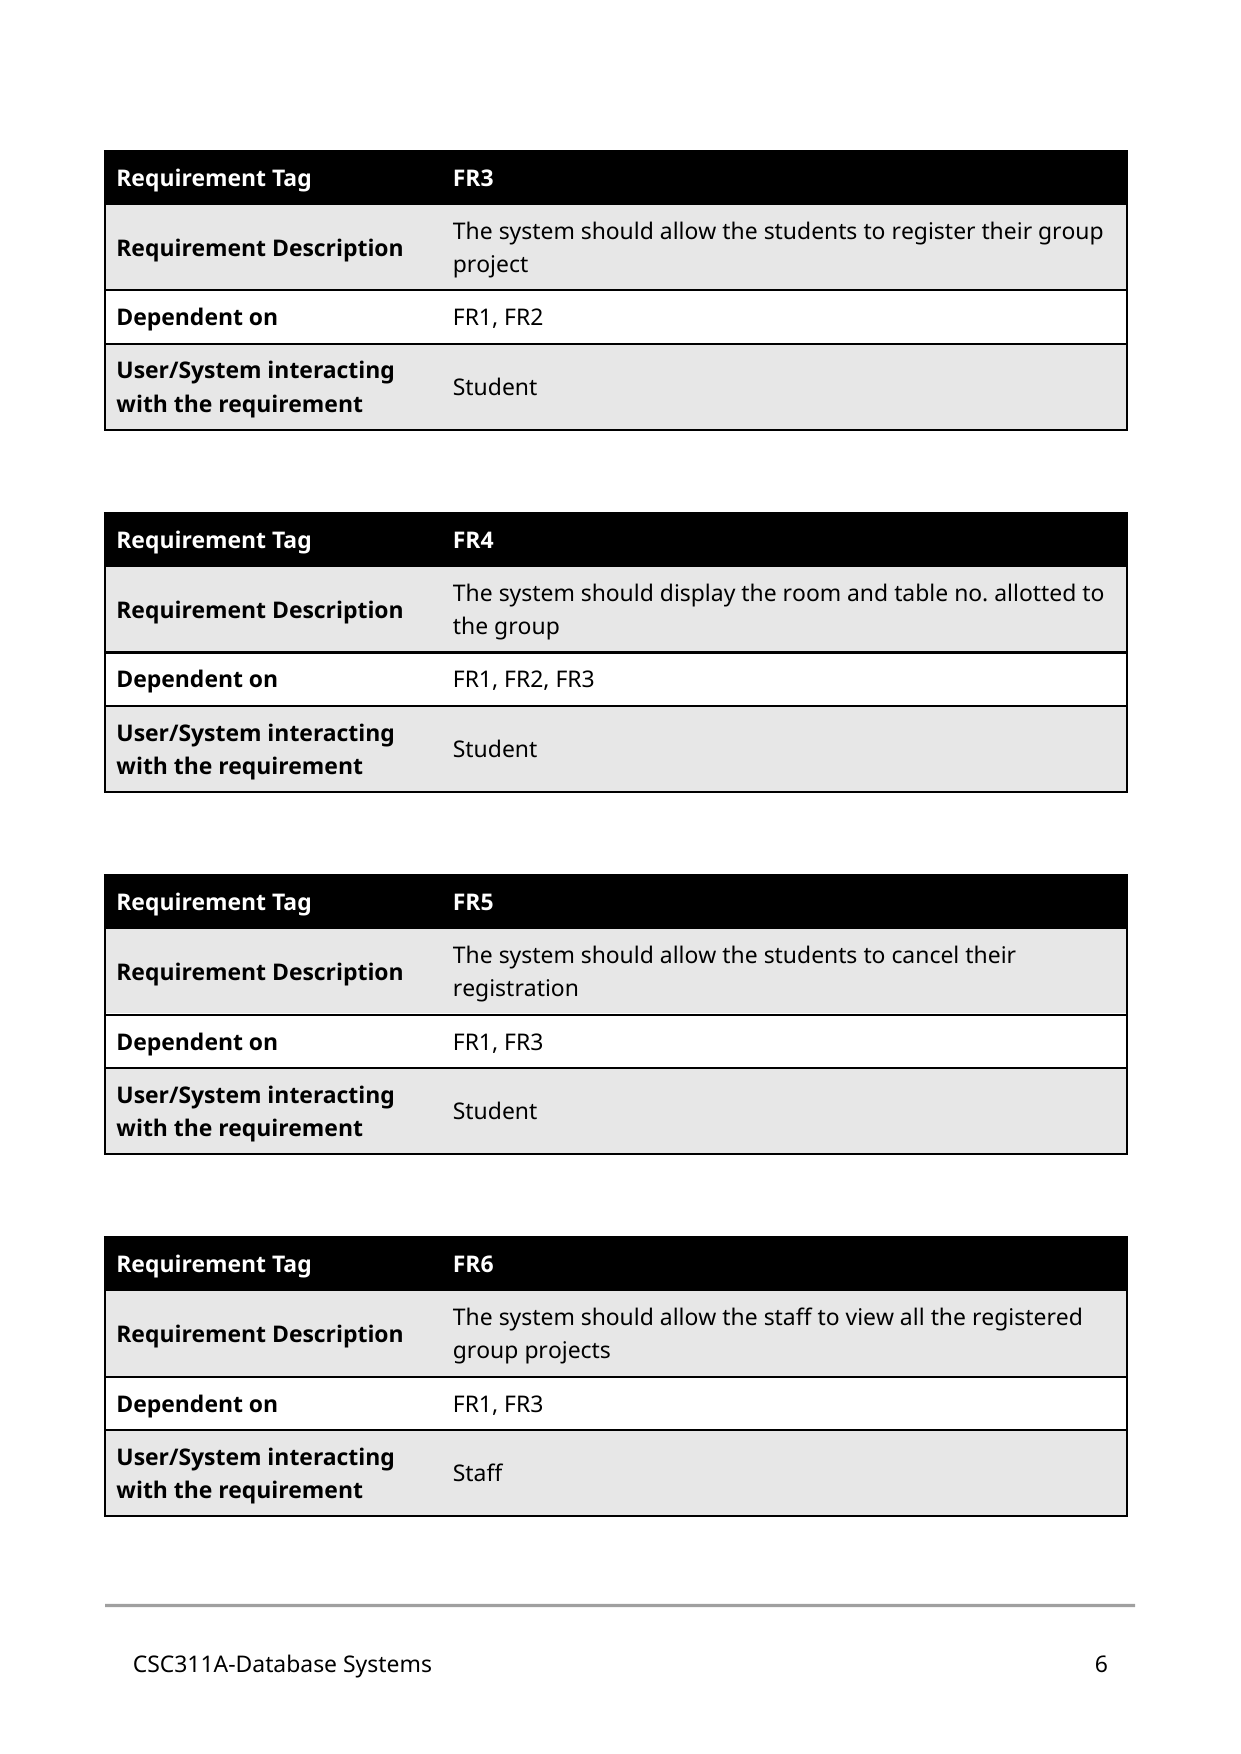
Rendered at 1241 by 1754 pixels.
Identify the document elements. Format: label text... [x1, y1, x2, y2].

table_cell The system should allow the students to register their group project [441, 205, 1126, 289]
table_cell FR1, FR2, FR3 [441, 654, 1126, 704]
table_header FR3 [441, 152, 1126, 203]
table_cell FR1, FR2 [441, 291, 1126, 342]
table_header Requirement Tag [106, 152, 441, 203]
table_cell Requirement Description [106, 567, 441, 651]
table_cell Requirement Description [106, 1291, 441, 1376]
table_cell Dependent on [106, 1378, 441, 1429]
table_cell The system should allow the staff to view all the registered group projects [441, 1291, 1126, 1376]
table_cell Dependent on [106, 291, 441, 342]
table_header Requirement Tag [106, 514, 441, 565]
table_cell User/System interacting with the requirement [106, 707, 441, 791]
table_cell FR1, FR3 [441, 1016, 1126, 1067]
table_header Requirement Tag [106, 1238, 441, 1289]
table_header FR6 [441, 1238, 1126, 1289]
table_header FR4 [441, 514, 1126, 565]
table_cell User/System interacting with the requirement [106, 1069, 441, 1153]
table_cell The system should display the room and table no. allotted to the group [441, 567, 1126, 651]
table_header FR5 [441, 876, 1126, 927]
table_cell Student [441, 1069, 1126, 1153]
table_header Requirement Tag [106, 876, 441, 927]
table_cell Requirement Description [106, 929, 441, 1013]
table_cell FR1, FR3 [441, 1378, 1126, 1429]
table_cell Student [441, 345, 1126, 429]
table_cell The system should allow the students to cancel their registration [441, 929, 1126, 1013]
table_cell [106, 345, 441, 429]
table_cell Student [441, 707, 1126, 791]
table_cell Staff [441, 1431, 1126, 1515]
table_cell User/System interacting with the requirement [106, 1431, 441, 1515]
table_cell Dependent on [106, 1016, 441, 1067]
table_cell Dependent on [106, 654, 441, 704]
table_cell Requirement Description [106, 205, 441, 289]
